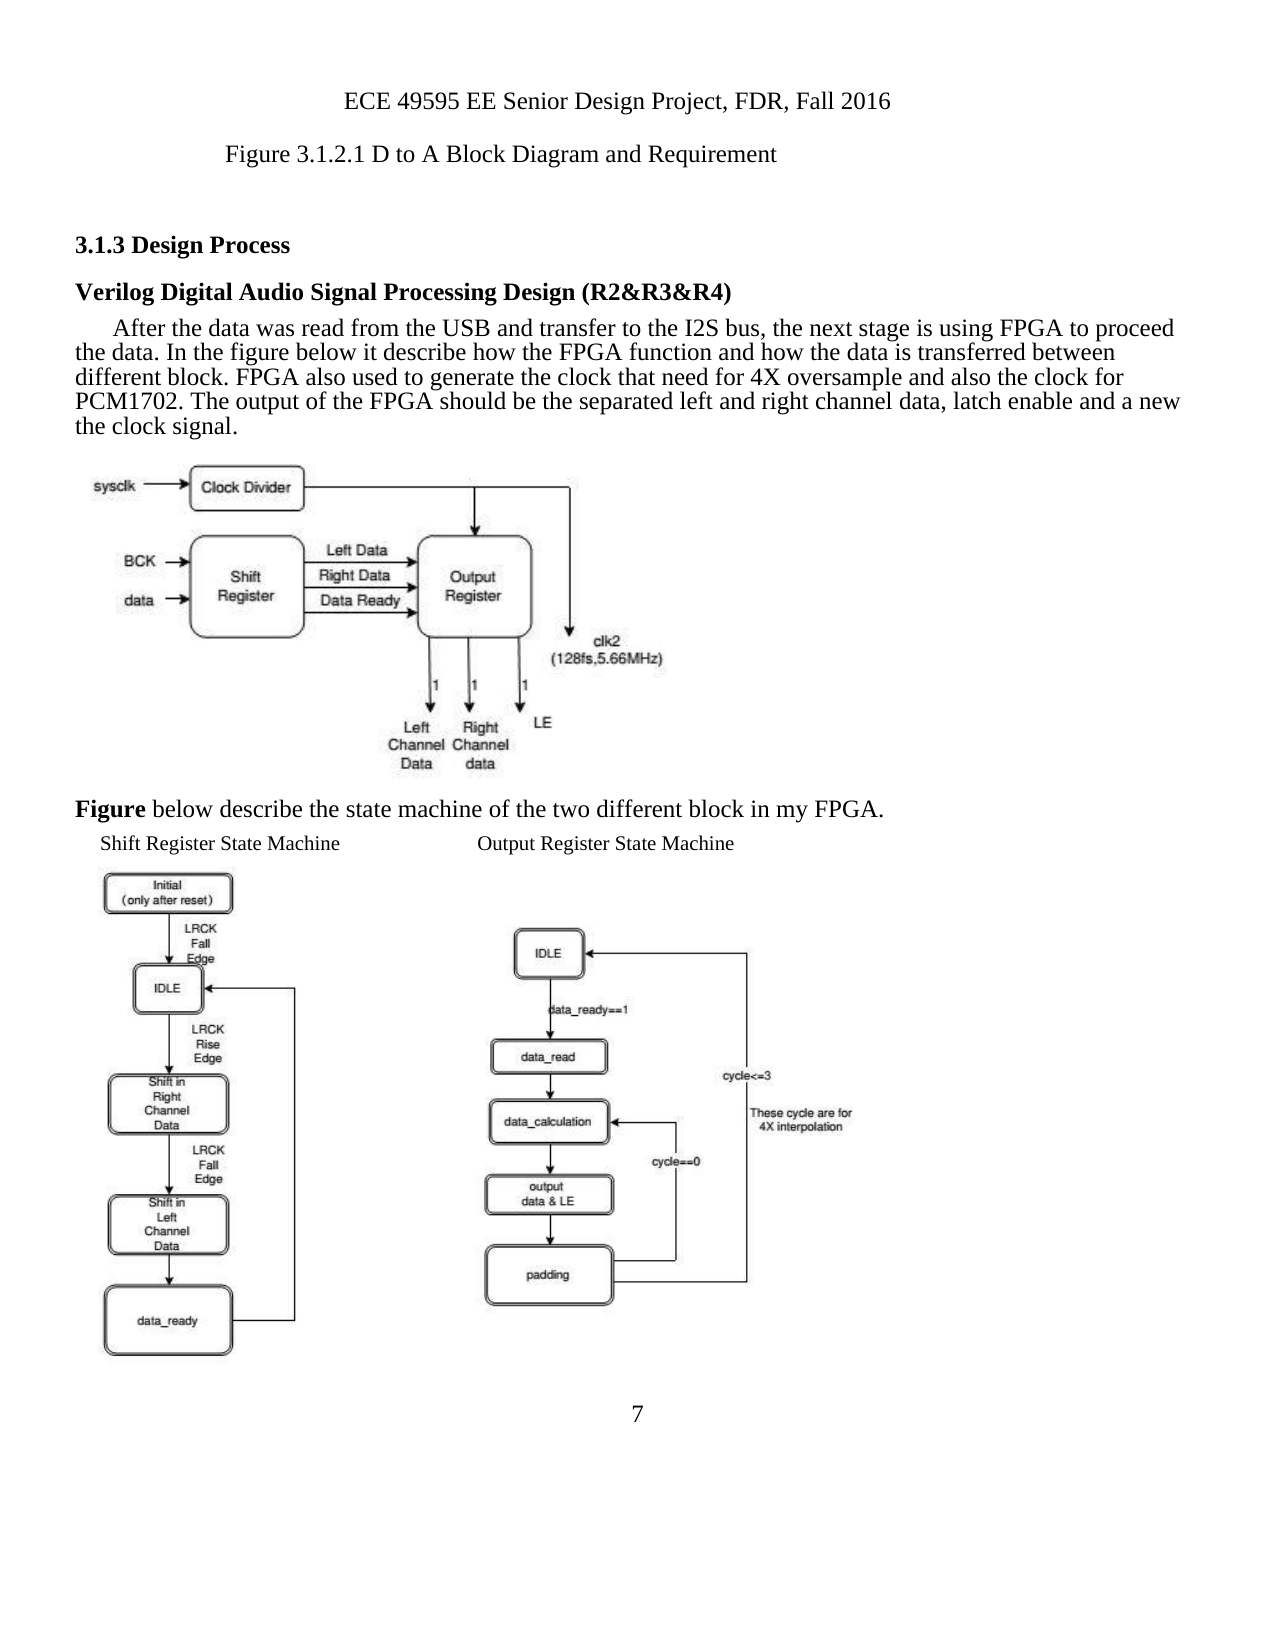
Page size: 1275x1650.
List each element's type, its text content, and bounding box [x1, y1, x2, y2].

text Figure 3.1.2.1 D to A Block Diagram and Requirement [225, 139, 1181, 168]
text Verilog Digital Audio Signal Processing Design (R2&R3&R4) [75, 277, 1181, 306]
picture [78, 857, 863, 1366]
picture [78, 452, 679, 780]
text 7 [631, 1399, 1181, 1428]
text ​After the data was read from the USB and transfer to the I2S bus, the next stage is using FPGA to proceed the data. In the figure below it describe how the FPGA function and how the data is transferred between different block. FPGA also used to generate the clock that need for 4X oversample and also the clock for PCM1702. The output of the FPGA should be the separated left and right channel data, latch enable and a new the clock signal. [75, 317, 1181, 440]
text ECE 49595 EE Senior Design Project, FDR, Fall 2016 [344, 86, 1181, 115]
text 3.1.3 Design Process [75, 231, 1181, 259]
text ​Shift Register State Machine Output Register State Machine [100, 823, 1181, 857]
text Figure ​below describe the state machine of the two different block in my FPGA. [75, 794, 1181, 823]
